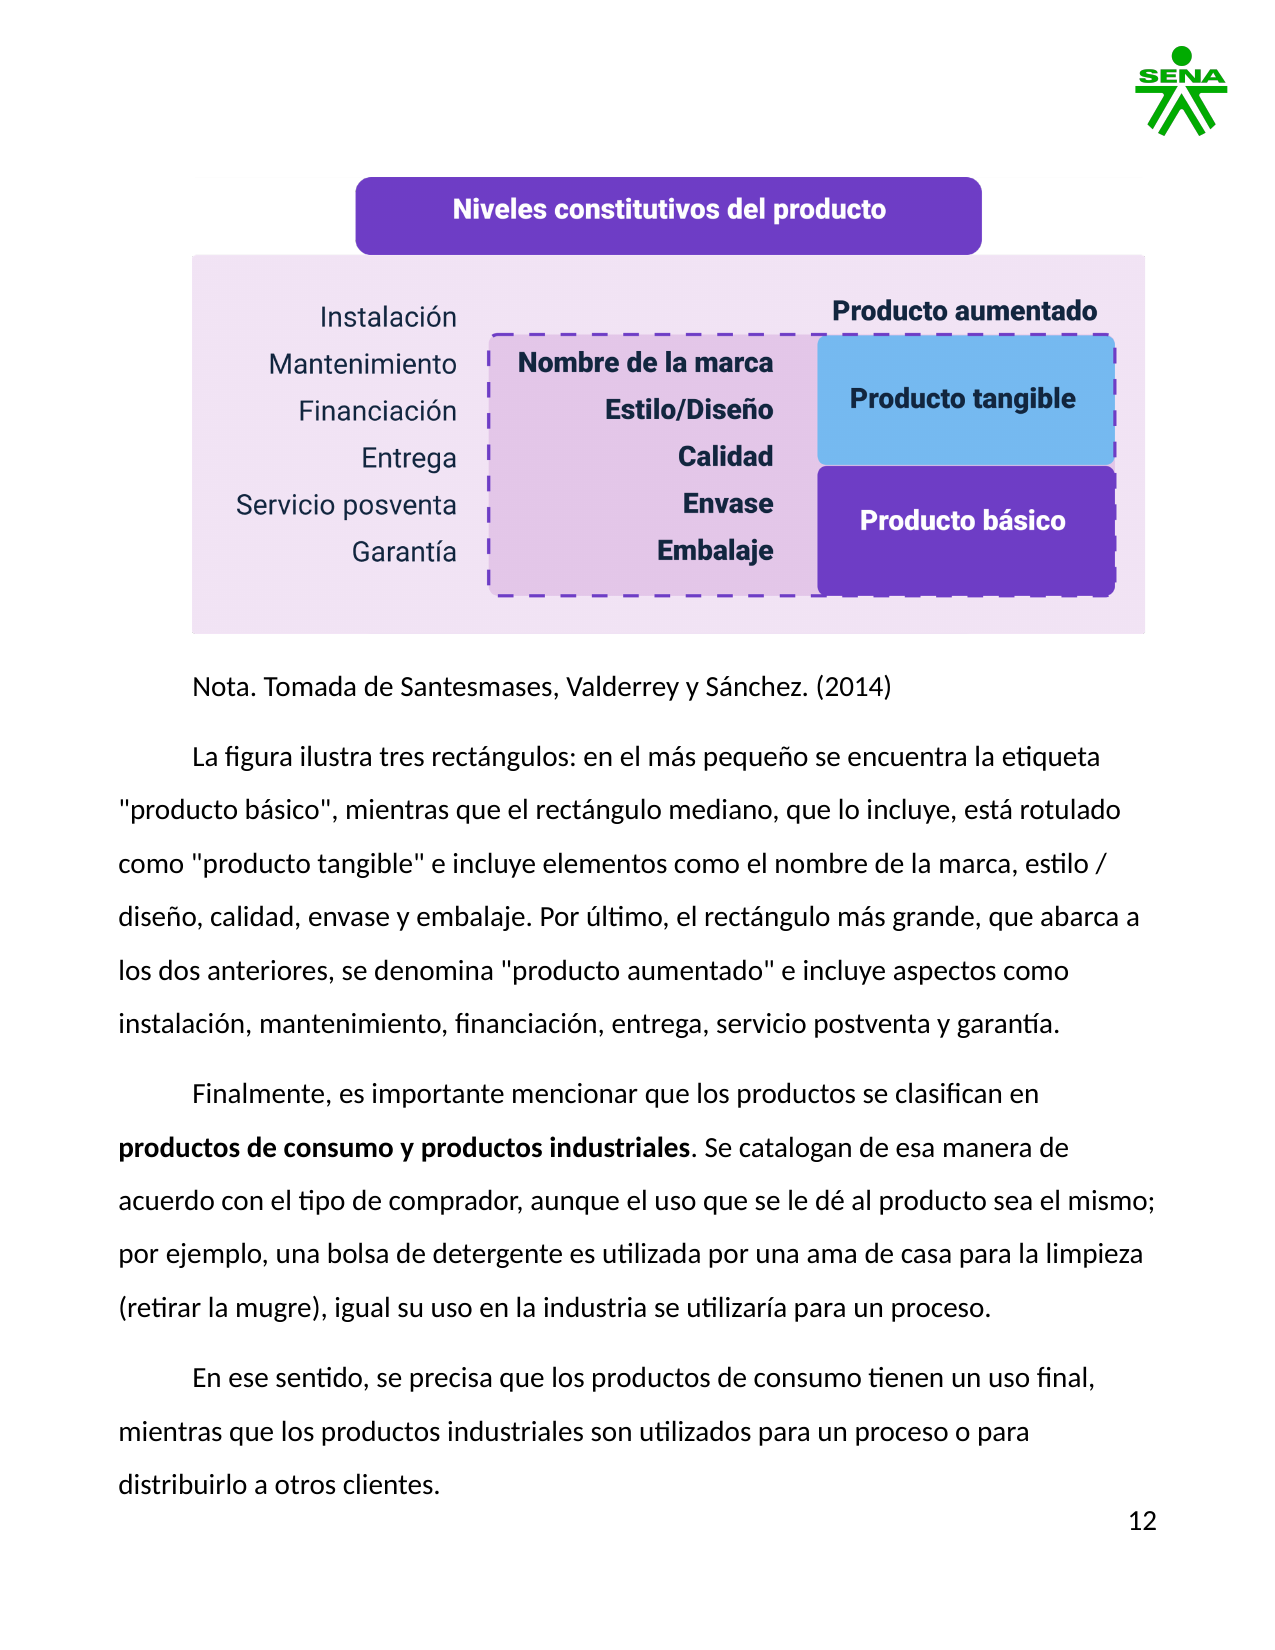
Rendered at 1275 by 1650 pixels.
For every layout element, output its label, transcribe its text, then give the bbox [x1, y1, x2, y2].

text Finalmente, es importante mencionar que los productos se clasifican en productos de consumo y productos industriales. Se catalogan de esa manera de acuerdo con el tipo de comprador, aunque el uso que se le dé al producto sea el mismo; por ejemplo, una bolsa de detergente es utilizada por una ama de casa para la limpieza (retirar la mugre), igual su uso en la industria se utilizaría para un proceso. [118, 1075, 1157, 1325]
text En ese sentido, se precisa que los productos de consumo tienen un uso final, mientras que los productos industriales son utilizados para un proceso o para distribuirlo a otros clientes. [118, 1359, 1157, 1502]
text La figura ilustra tres rectángulos: en el más pequeño se encuentra la etiqueta "producto básico", mientras que el rectángulo mediano, que lo incluye, está rotulado como "producto tangible" e incluye elementos como el nombre de la marca, estilo / diseño, calidad, envase y embalaje. Por último, el rectángulo más grande, que abarca a los dos anteriores, se denomina "producto aumentado" e incluye aspectos como instalación, mantenimiento, financiación, entrega, servicio postventa y garantía. [118, 738, 1157, 1041]
picture [192, 177, 1146, 634]
text Nota. Tomada de Santesmases, Valderrey y Sánchez. (2014) [118, 668, 1157, 703]
picture [1135, 46, 1228, 136]
